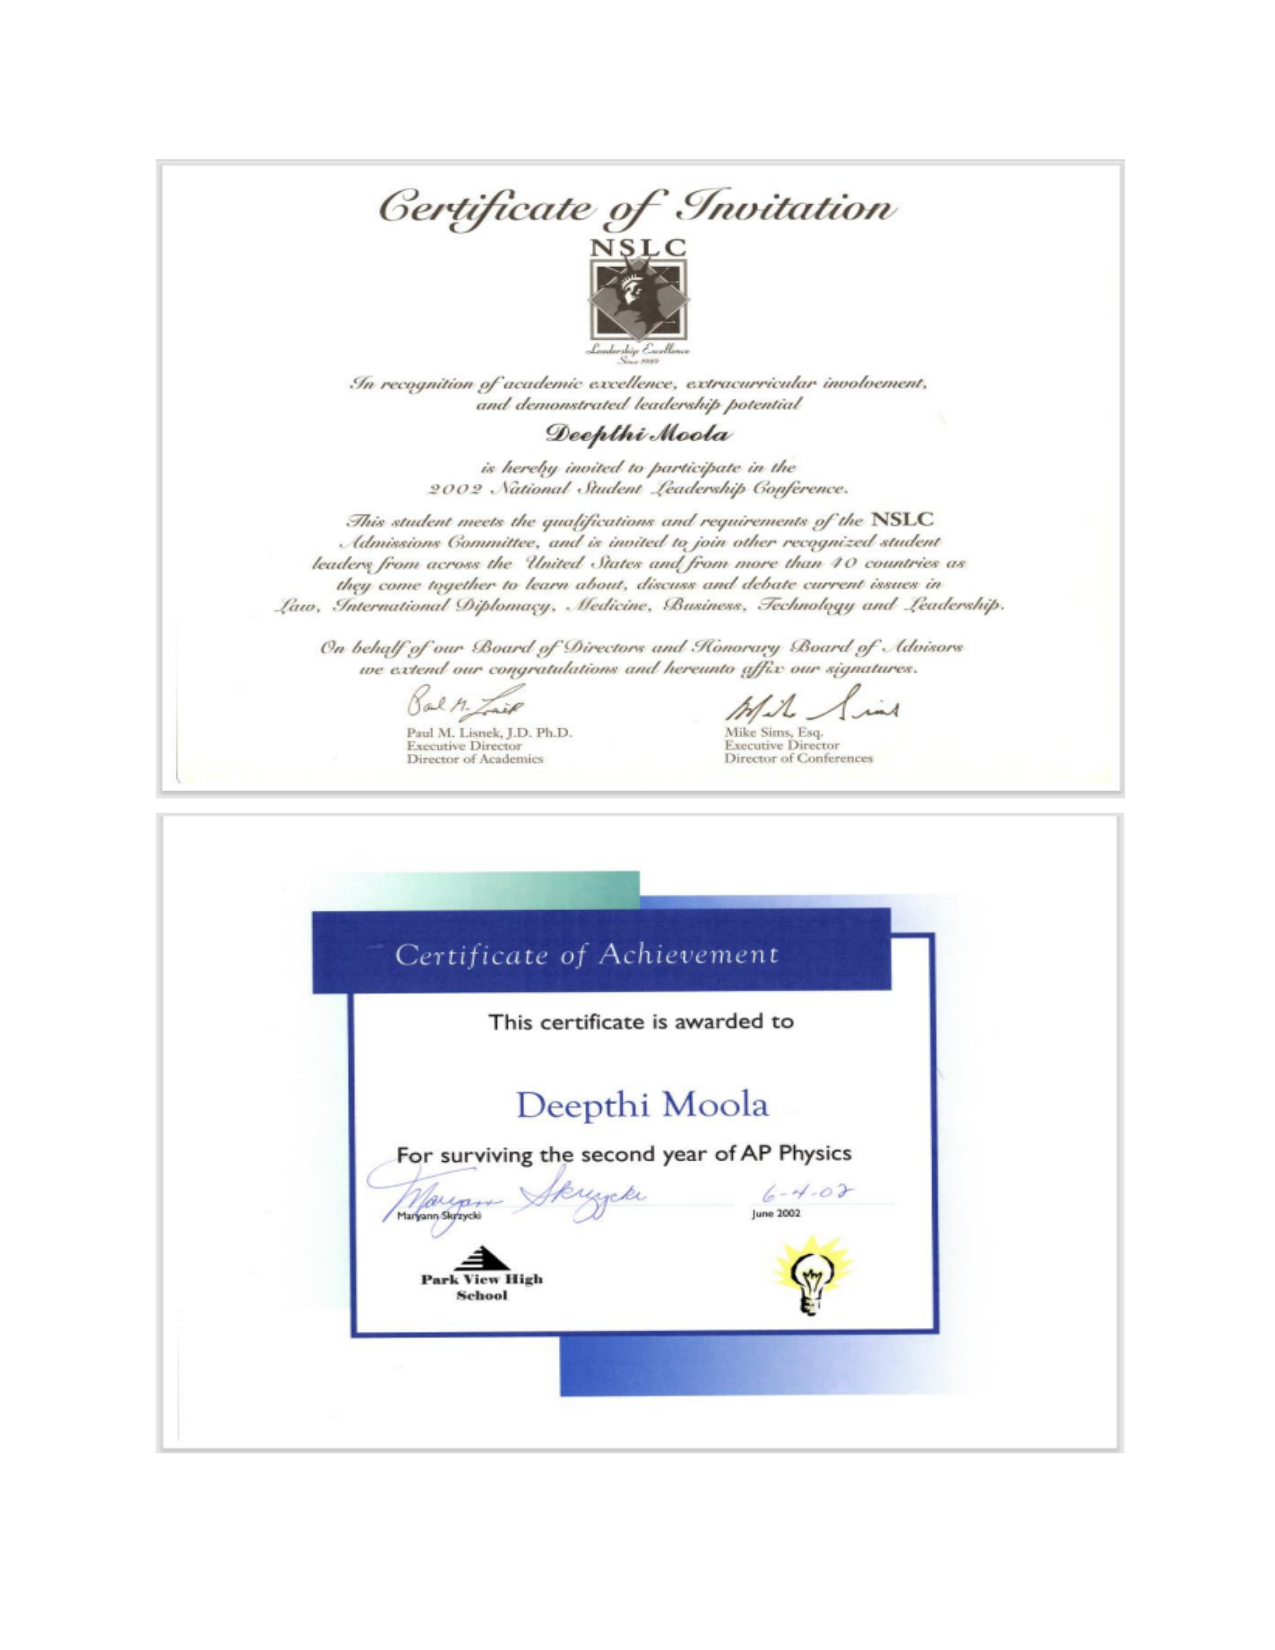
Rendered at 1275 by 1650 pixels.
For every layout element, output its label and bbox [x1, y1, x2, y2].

picture [150, 150, 1125, 804]
picture [150, 805, 1125, 1464]
